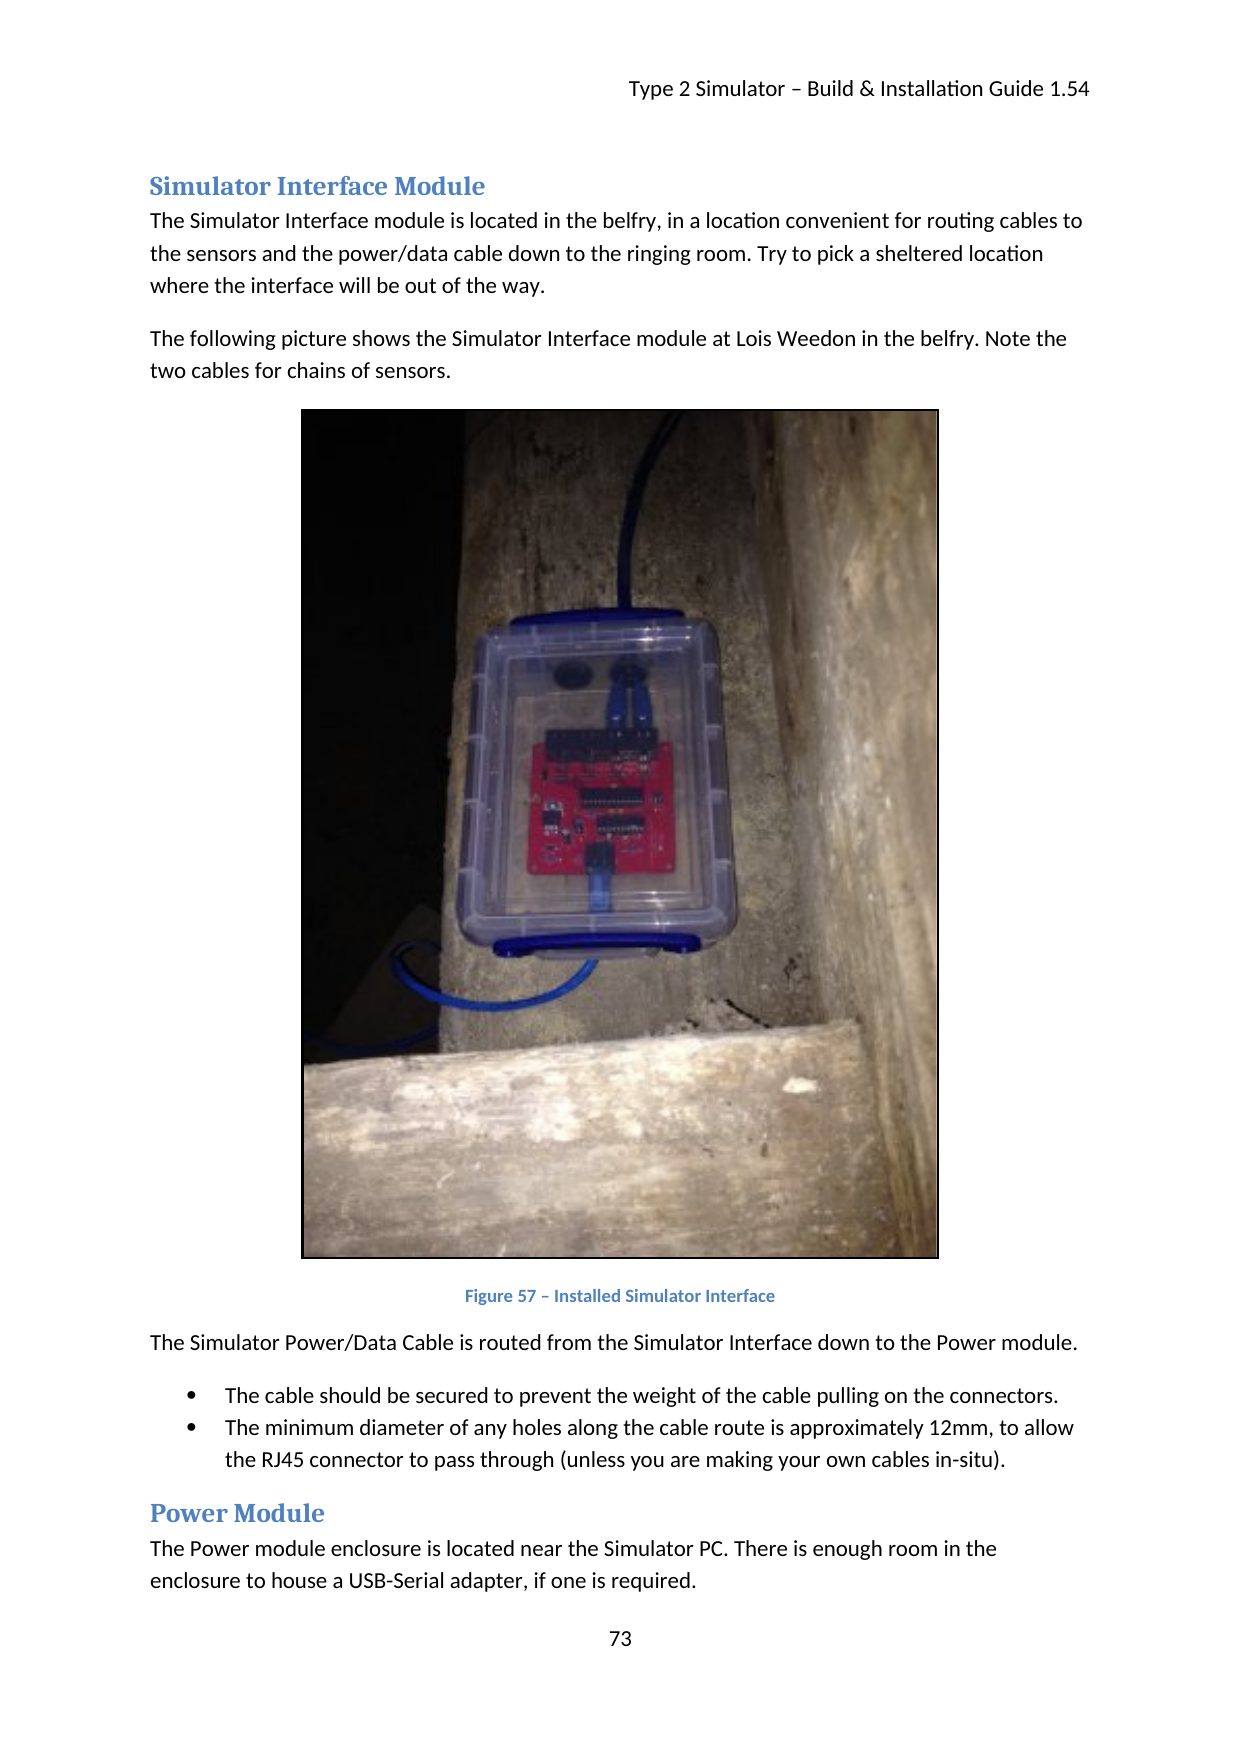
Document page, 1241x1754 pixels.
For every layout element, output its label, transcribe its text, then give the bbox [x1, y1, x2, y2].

picture [304, 411, 937, 1257]
text Figure 57 – Installed Simulator Interface [150, 1284, 1090, 1307]
list The minimum diameter of any holes along the cable route is approximately 12mm, to allow the RJ45 connector to pass through (unless you are making your own cables in-situ). [187, 1413, 1090, 1473]
subtitle Simulator Interface Module [150, 171, 1090, 202]
text The Simulator Interface module is located in the belfry, in a location convenient for routing cables to the sensors and the power/data cable down to the ringing room. Try to pick a sheltered location where the interface will be out of the way. [150, 207, 1090, 299]
subtitle Power Module [150, 1498, 1090, 1529]
text The Power module enclosure is located near the Simulator PC. There is enough room in the enclosure to house a USB-Serial adapter, if one is required. [150, 1534, 1090, 1594]
text The following picture shows the Simulator Interface module at Lois Weedon in the belfry. Note the two cables for chains of sensors. [150, 324, 1090, 384]
list The cable should be secured to prevent the weight of the cable pulling on the connectors. [187, 1381, 1090, 1409]
text The Simulator Power/Data Cable is routed from the Simulator Interface down to the Power module. [150, 1328, 1090, 1356]
